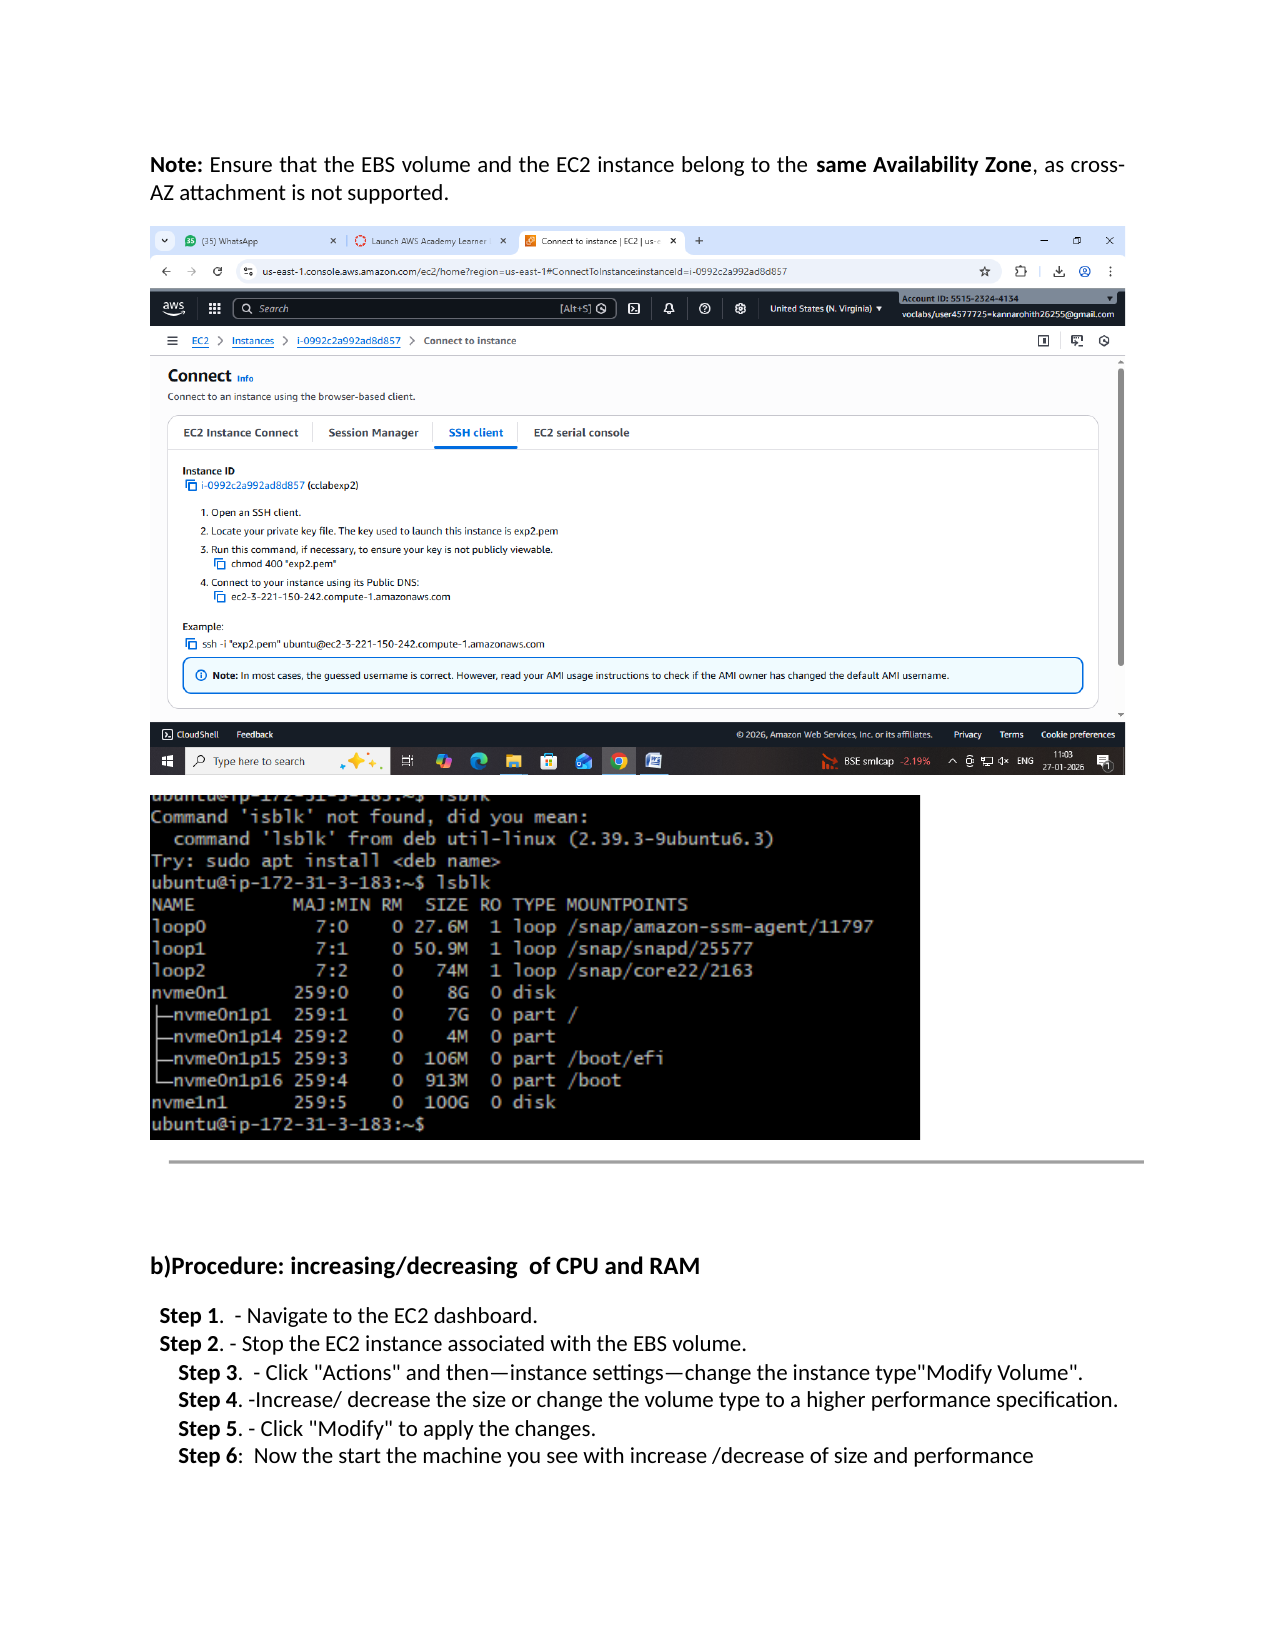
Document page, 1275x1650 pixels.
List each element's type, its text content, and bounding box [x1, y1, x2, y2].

list Step 3. - Click "Actions" and then—instance settings—change the instance type"Modify Volume". [159, 1358, 1125, 1386]
text b)Procedure: increasing/decreasing of CPU and RAM [150, 1250, 1125, 1281]
list Step 5. - Click "Modify" to apply the changes. [159, 1414, 1125, 1442]
list Step 1. - Navigate to the EC2 dashboard. [159, 1302, 1125, 1329]
picture [150, 226, 1125, 775]
list Step 2. - Stop the EC2 instance associated with the EBS volume. [159, 1329, 1125, 1358]
list Step 6: Now the start the machine you see with increase /decrease of size and performance [159, 1442, 1125, 1470]
picture [150, 795, 921, 1140]
list Step 4. -Increase/ decrease the size or change the volume type to a higher performance specification. [159, 1386, 1125, 1414]
text Note: Ensure that the EBS volume and the EC2 instance belong to the same Availability Zone, as cross-AZ attachment is not supported. [150, 150, 1125, 206]
